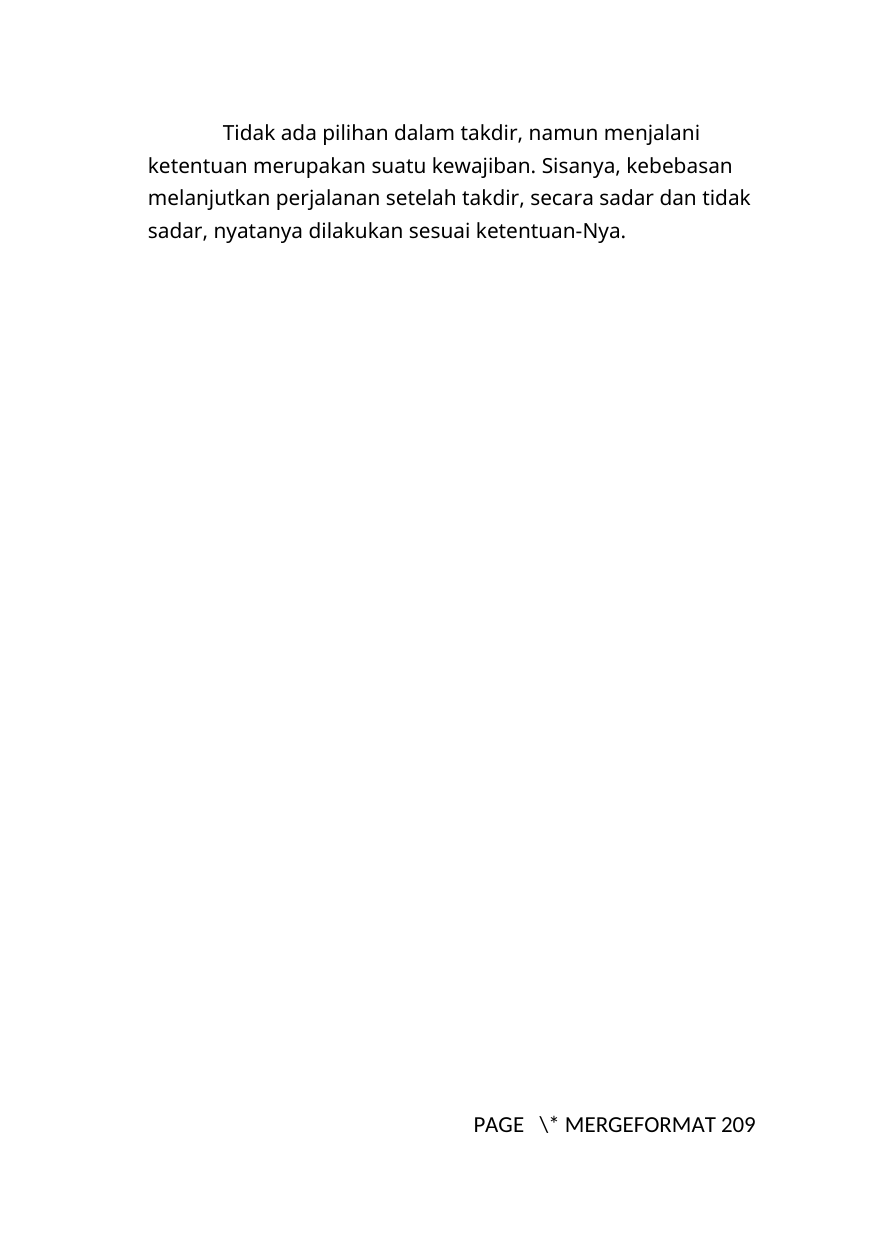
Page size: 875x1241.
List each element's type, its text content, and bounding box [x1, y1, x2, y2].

text Tidak ada pilihan dalam takdir, namun menjalani ketentuan merupakan suatu kewajiban. Sisanya, kebebasan melanjutkan perjalanan setelah takdir, secara sadar dan tidak sadar, nyatanya dilakukan sesuai ketentuan-Nya. [148, 118, 756, 244]
